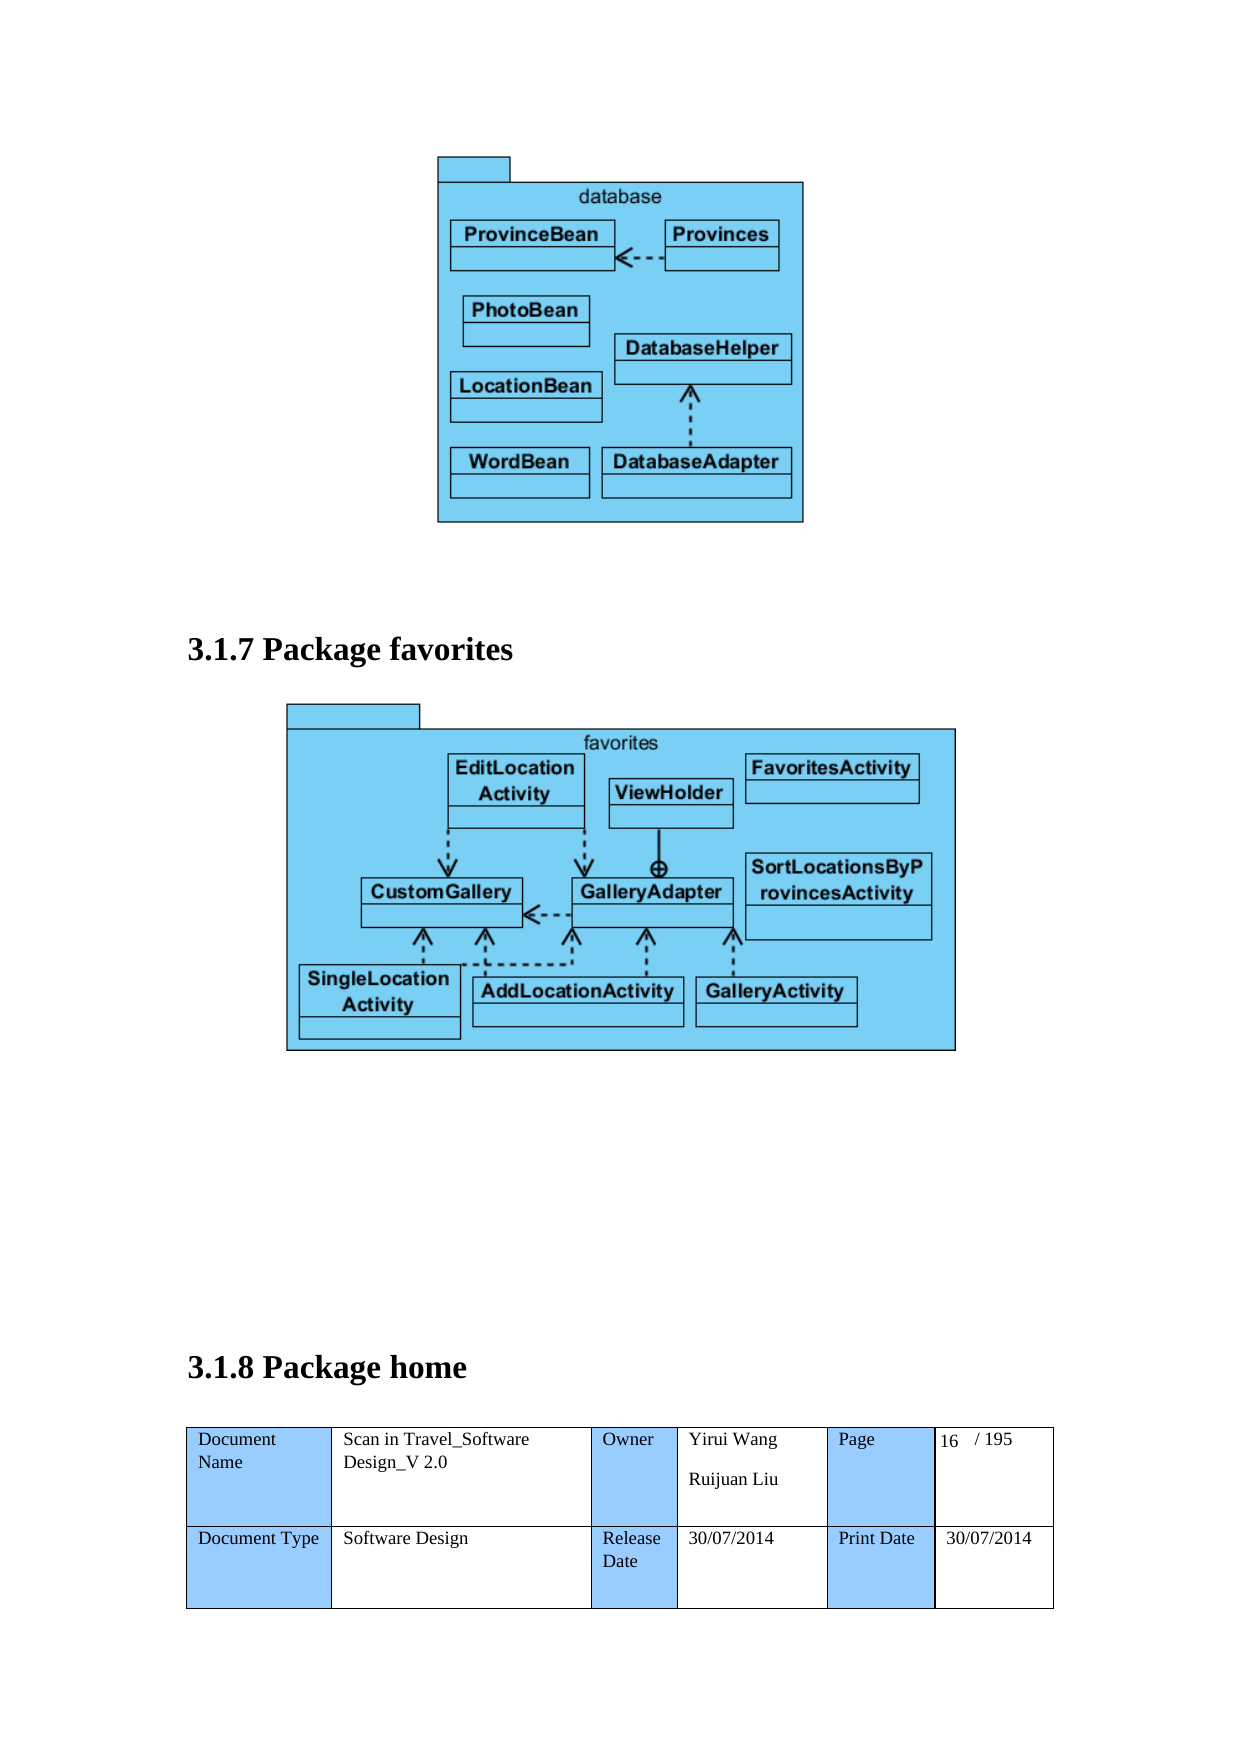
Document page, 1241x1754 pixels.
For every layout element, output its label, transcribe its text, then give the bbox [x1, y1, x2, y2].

text 3.1.7 Package favorites [187, 616, 1053, 681]
picture [435, 154, 805, 524]
text 3.1.8 Package home [187, 1334, 1053, 1399]
picture [284, 700, 956, 1051]
